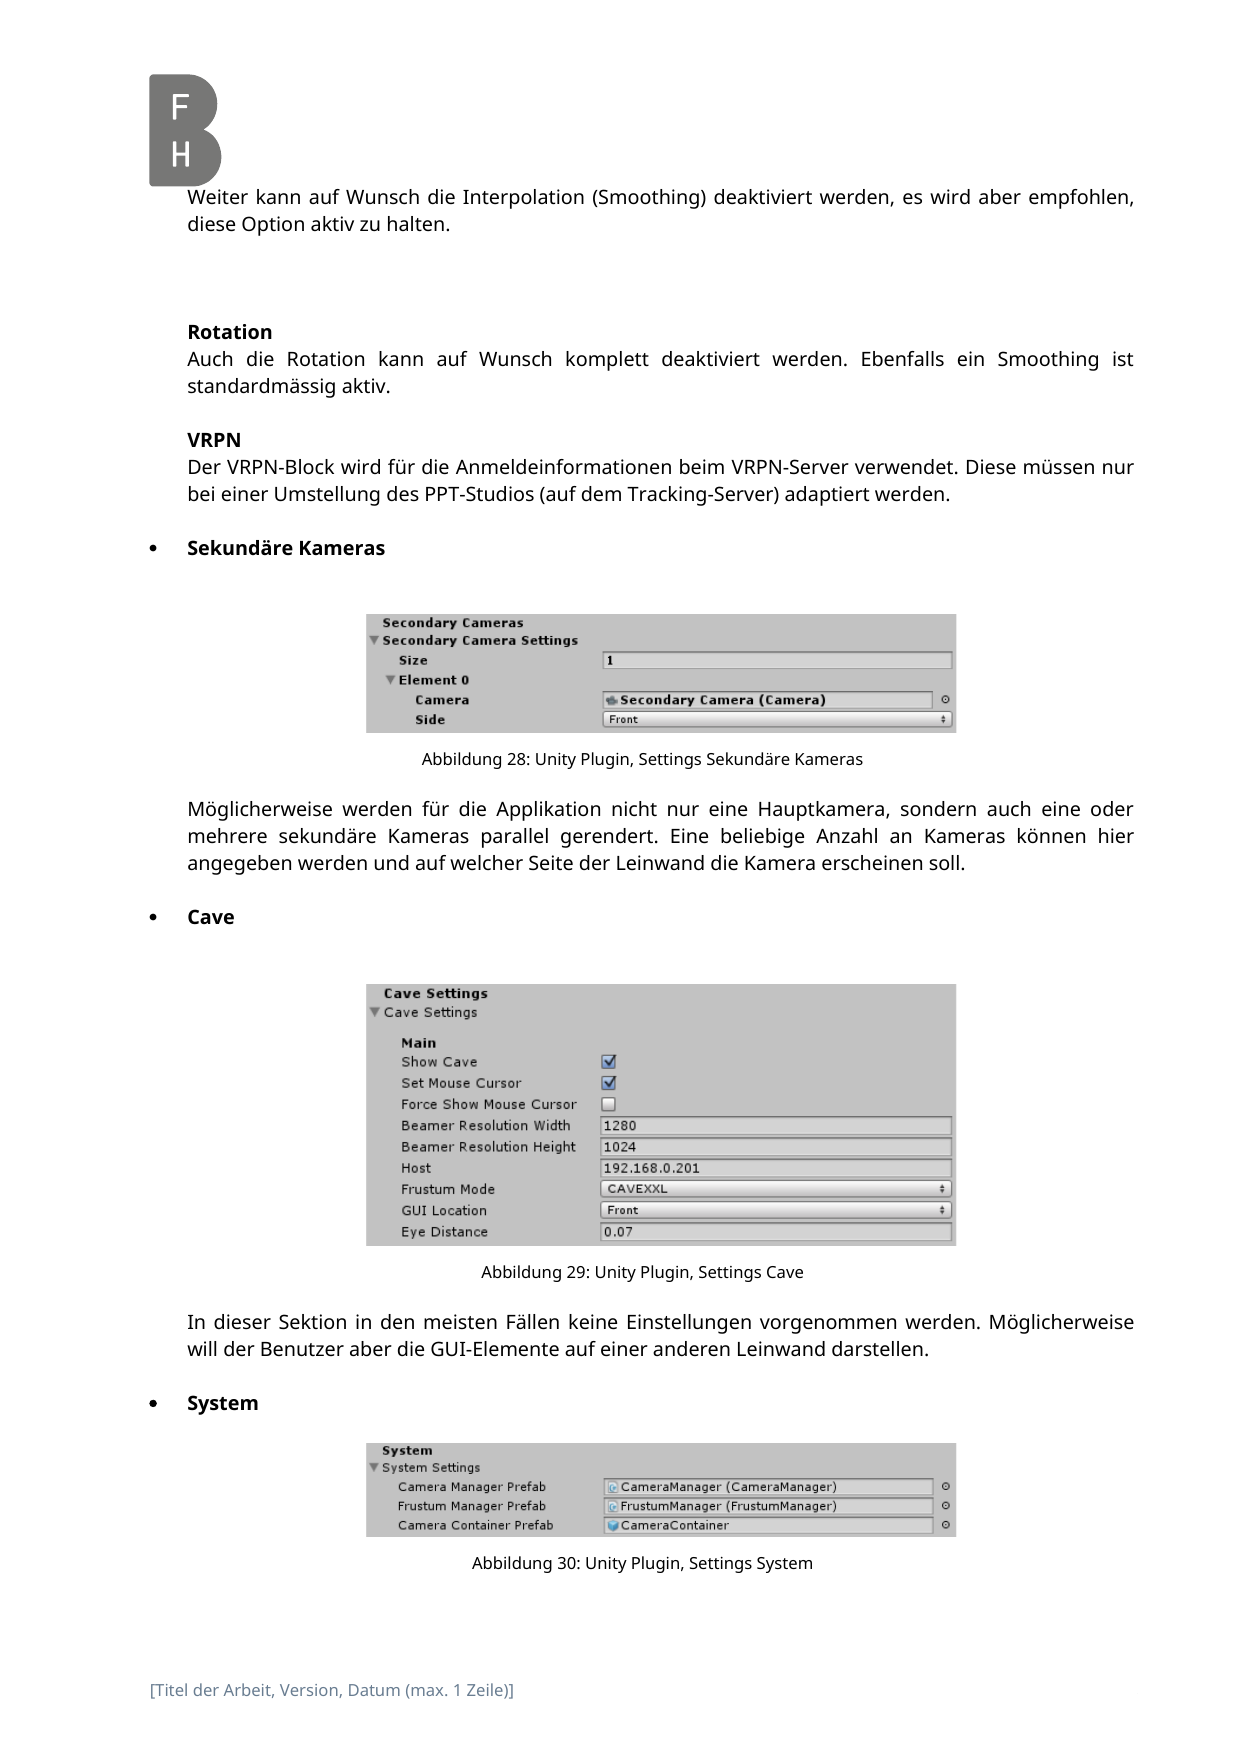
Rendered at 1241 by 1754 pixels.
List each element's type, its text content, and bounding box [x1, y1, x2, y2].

text Abbildung 29: Unity Plugin, Settings Cave [149, 1258, 1136, 1283]
picture [366, 1443, 957, 1537]
text Weiter kann auf Wunsch die Interpolation (Smoothing) deaktiviert werden, es wird aber empfohlen, diese Option aktiv zu halten. [187, 183, 1136, 237]
list Cave [149, 903, 1136, 930]
text Abbildung 30: Unity Plugin, Settings System [149, 1549, 1136, 1574]
list Sekundäre Kameras [149, 534, 1136, 561]
text Der VRPN-Block wird für die Anmeldeinformationen beim VRPN-Server verwendet. Diese müssen nur bei einer Umstellung des PPT-Studios (auf dem Tracking-Server) adaptiert werden. [187, 453, 1136, 507]
list VRPN [187, 426, 1136, 453]
text In dieser Sektion in den meisten Fällen keine Einstellungen vorgenommen werden. Möglicherweise will der Benutzer aber die GUI-Elemente auf einer anderen Leinwand darstellen. [187, 1308, 1136, 1362]
picture [366, 984, 957, 1246]
text Auch die Rotation kann auf Wunsch komplett deaktiviert werden. Ebenfalls ein Smoothing ist standardmässig aktiv. [187, 345, 1136, 399]
text Möglicherweise werden für die Applikation nicht nur eine Hauptkamera, sondern auch eine oder mehrere sekundäre Kameras parallel gerendert. Eine beliebige Anzahl an Kameras können hier angegeben werden und auf welcher Seite der Leinwand die Kamera erscheinen soll. [187, 795, 1136, 876]
text Abbildung 28: Unity Plugin, Settings Sekundäre Kameras [149, 745, 1136, 770]
list System [149, 1389, 1136, 1416]
picture [366, 614, 957, 733]
list Rotation [187, 318, 1136, 345]
